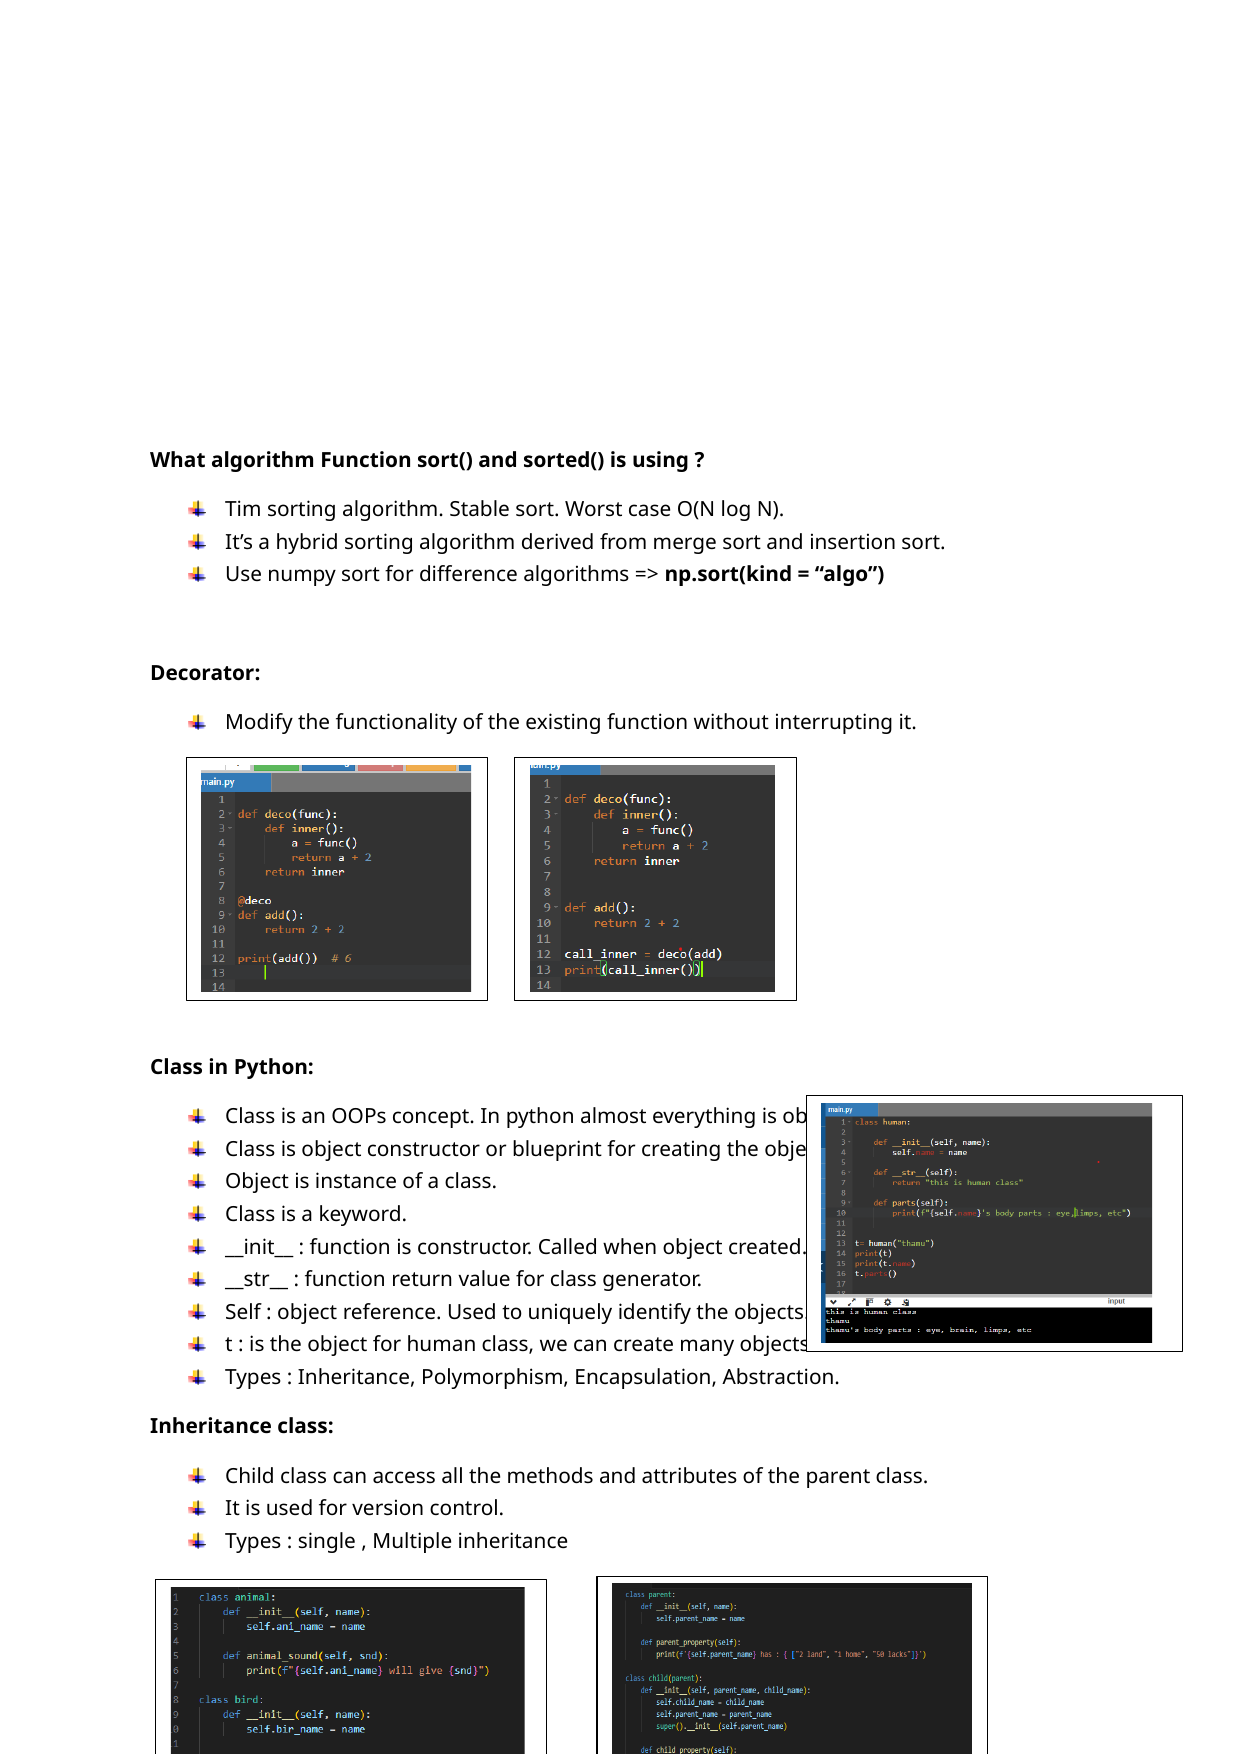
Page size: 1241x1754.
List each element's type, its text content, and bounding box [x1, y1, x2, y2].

list It’s a hybrid sorting algorithm derived from merge sort and insertion sort. [187, 527, 1090, 555]
list __init__ : function is constructor. Called when object created. [187, 1232, 806, 1260]
list It is used for version control. [187, 1493, 1090, 1522]
picture [188, 499, 206, 517]
picture [201, 765, 472, 992]
list t : is the object for human class, we can create many objects. [187, 1329, 1090, 1358]
picture [188, 1368, 206, 1385]
picture [530, 765, 775, 992]
picture [188, 1204, 206, 1222]
picture [188, 713, 206, 730]
picture [188, 532, 206, 550]
list __str__ : function return value for class generator. [187, 1264, 806, 1293]
text What algorithm Function sort() and sorted() is using ? [150, 445, 1090, 473]
list Types : single , Multiple inheritance [187, 1526, 1090, 1554]
picture [821, 1103, 1153, 1343]
list Tim sorting algorithm. Stable sort. Worst case O(N log N). [187, 494, 1090, 523]
picture [188, 1531, 206, 1549]
list Self : object reference. Used to uniquely identify the objects. [187, 1297, 806, 1325]
list Modify the functionality of the existing function without interrupting it. [187, 707, 1090, 736]
picture [188, 1107, 206, 1124]
list Class is object constructor or blueprint for creating the object. [187, 1134, 806, 1162]
picture [612, 1583, 972, 1754]
list Use numpy sort for difference algorithms => np.sort(kind = “algo”) [187, 559, 1090, 588]
picture [188, 1172, 206, 1189]
list Class is an OOPs concept. In python almost everything is objects. [187, 1101, 806, 1130]
text Decorator: [150, 658, 1090, 686]
picture [188, 1270, 206, 1287]
list Object is instance of a class. [187, 1167, 806, 1195]
picture [188, 1335, 206, 1352]
list Child class can access all the methods and attributes of the parent class. [187, 1461, 1090, 1489]
picture [170, 1587, 525, 1754]
list Types : Inheritance, Polymorphism, Encapsulation, Abstraction. [187, 1362, 1090, 1391]
text Inheritance class: [150, 1411, 1090, 1440]
text Class in Python: [150, 1052, 1090, 1081]
list Class is a keyword. [187, 1199, 806, 1228]
picture [188, 1499, 206, 1516]
picture [188, 565, 206, 582]
picture [188, 1302, 206, 1320]
picture [188, 1466, 206, 1484]
picture [188, 1139, 206, 1157]
picture [188, 1237, 206, 1255]
